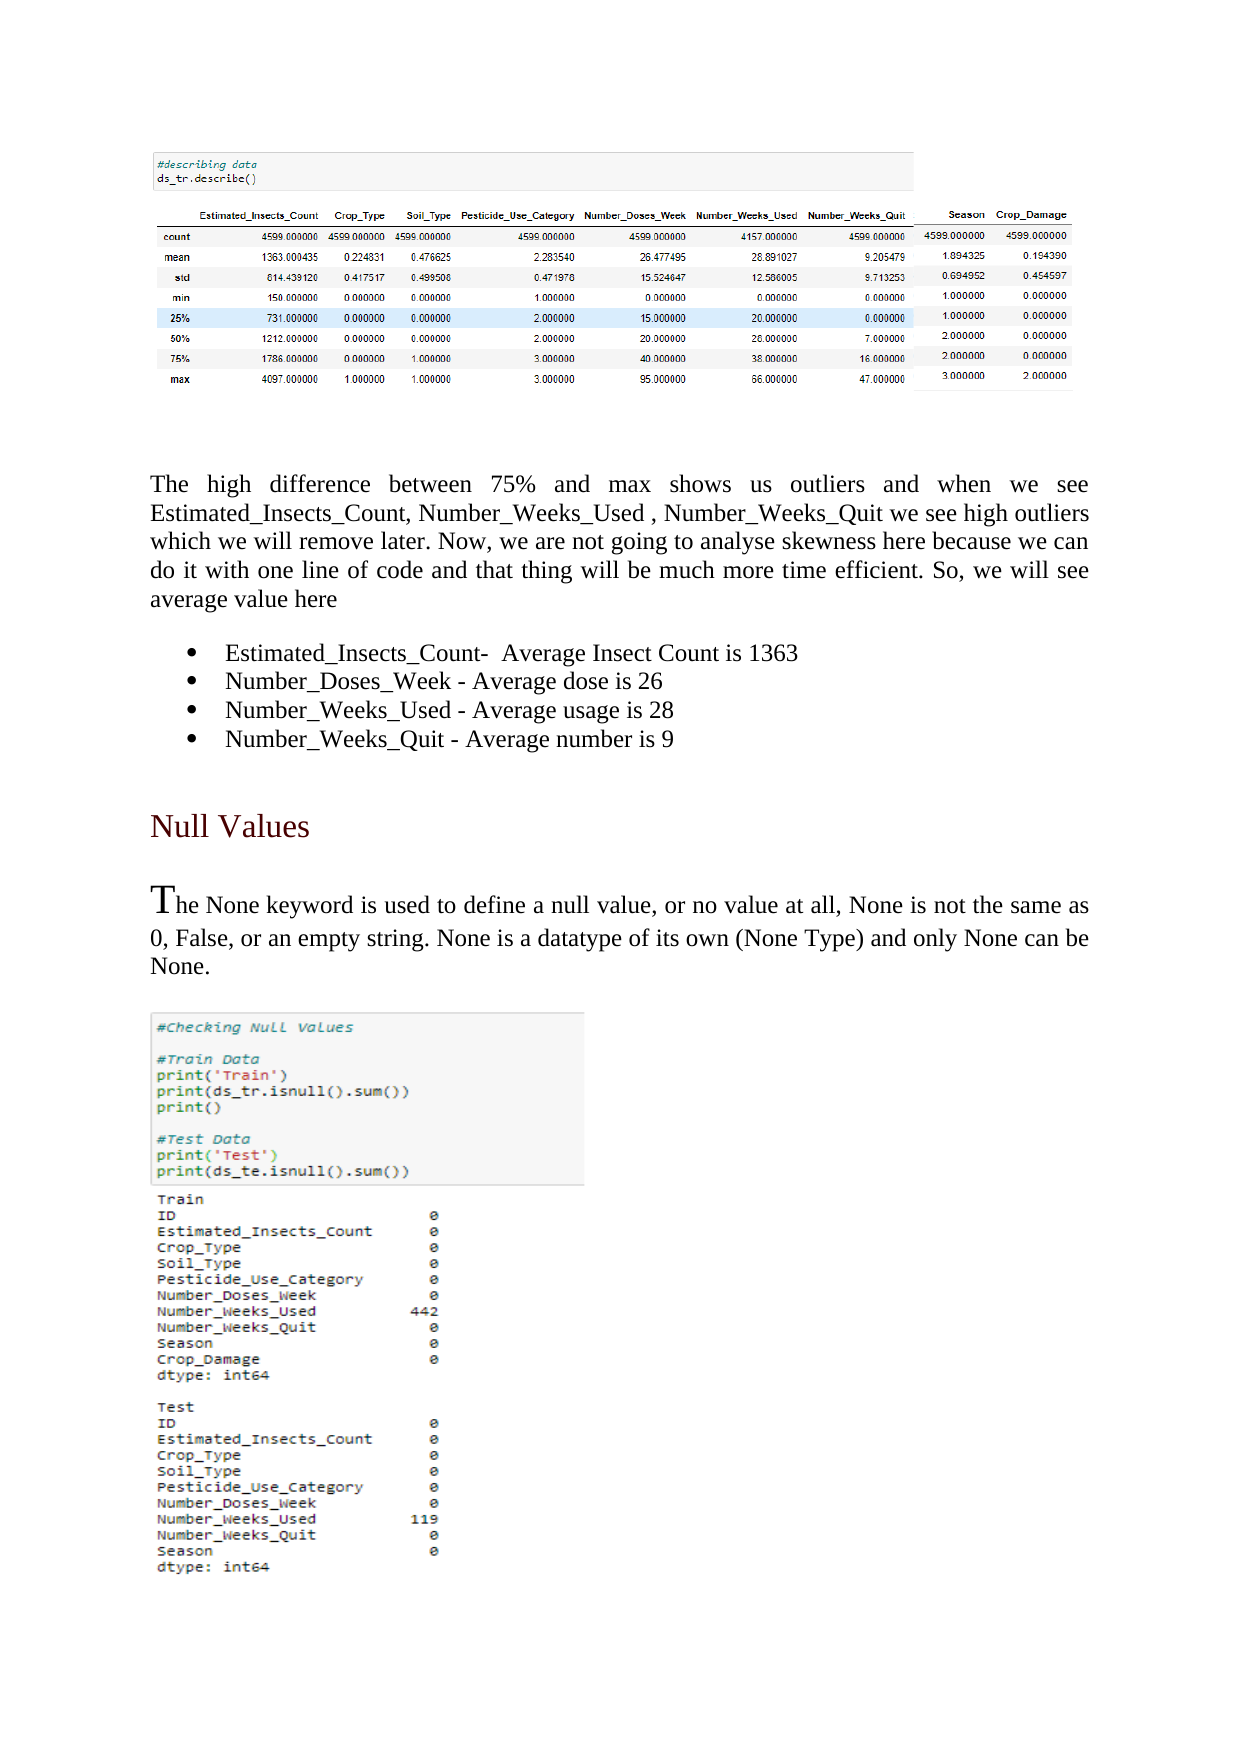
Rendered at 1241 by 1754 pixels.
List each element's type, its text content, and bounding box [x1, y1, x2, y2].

list Number_Weeks_Used - Average usage is 28 [187, 695, 1090, 724]
list Estimated_Insects_Count- Average Insect Count is 1363 [187, 638, 1090, 666]
text Null Values [150, 806, 1090, 845]
text The None keyword is used to define a null value, or no value at all, None is not the same as 0, False, or an empty string. None is a datatype of its own (None Type) and only None can be None. [150, 875, 1090, 980]
list Number_Weeks_Quit - Average number is 9 [187, 724, 1090, 753]
picture [150, 150, 1080, 391]
text The high difference between 75% and max shows us outliers and when we see Estimated_Insects_Count, Number_Weeks_Used , Number_Weeks_Quit we see high outliers which we will remove later. Now, we are not going to analyse skewness here because we can do it with one line of code and that thing will be much more time efficient. So, we will see average value here [150, 469, 1090, 613]
list Number_Doses_Week - Average dose is 26 [187, 666, 1090, 695]
picture [150, 1010, 585, 1595]
